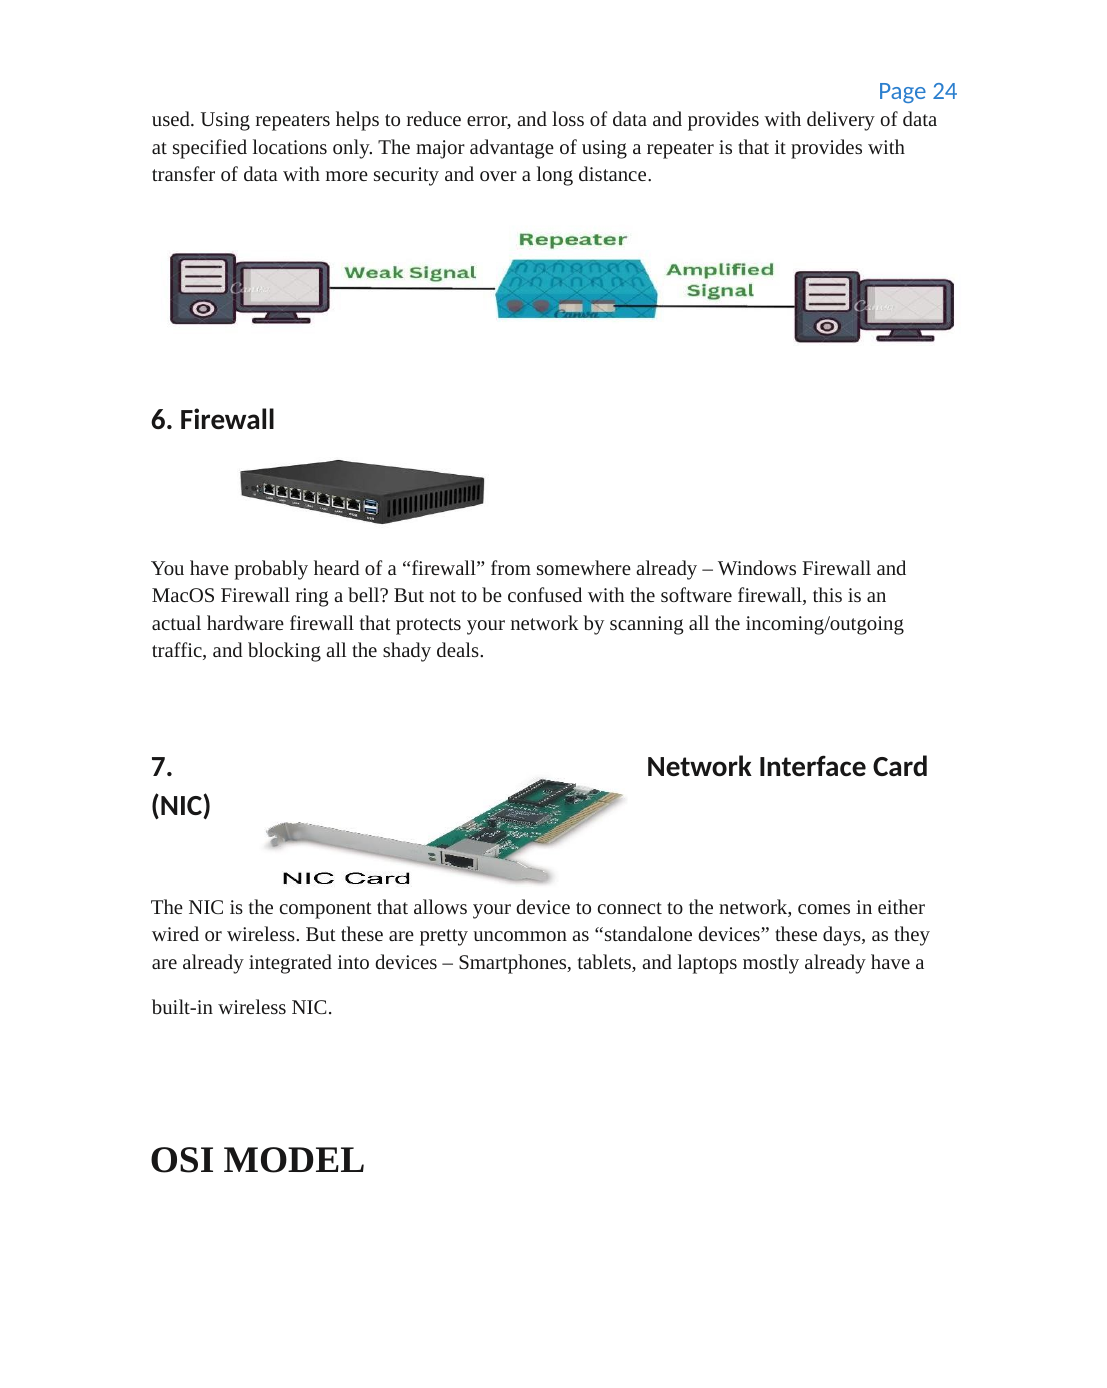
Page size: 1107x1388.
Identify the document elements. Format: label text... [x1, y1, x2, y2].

picture [253, 766, 628, 892]
picture [215, 440, 500, 537]
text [151, 107, 956, 186]
text The NIC is the component that allows your device to connect to the network, comes in either wired or wireless. But these are pretty uncommon as “standalone devices” these days, as they are already integrated into devices – Smartphones, tablets, and laptops mostly already have a built-in wireless NIC. [151, 895, 956, 1022]
subtitle (NIC) [151, 787, 253, 823]
text You have probably heard of a “firewall” from somewhere already – Windows Firewall and MacOS Firewall ring a bell? But not to be confused with the software firewall, this is an actual hardware firewall that protects your network by scanning all the incoming/outgoing traffic, and blocking all the shady deals. [151, 556, 930, 662]
text 7. Network Interface Card [151, 748, 958, 783]
subtitle 6. Firewall [151, 401, 953, 436]
subtitle OSI MODEL [149, 1137, 953, 1180]
picture [160, 189, 967, 391]
